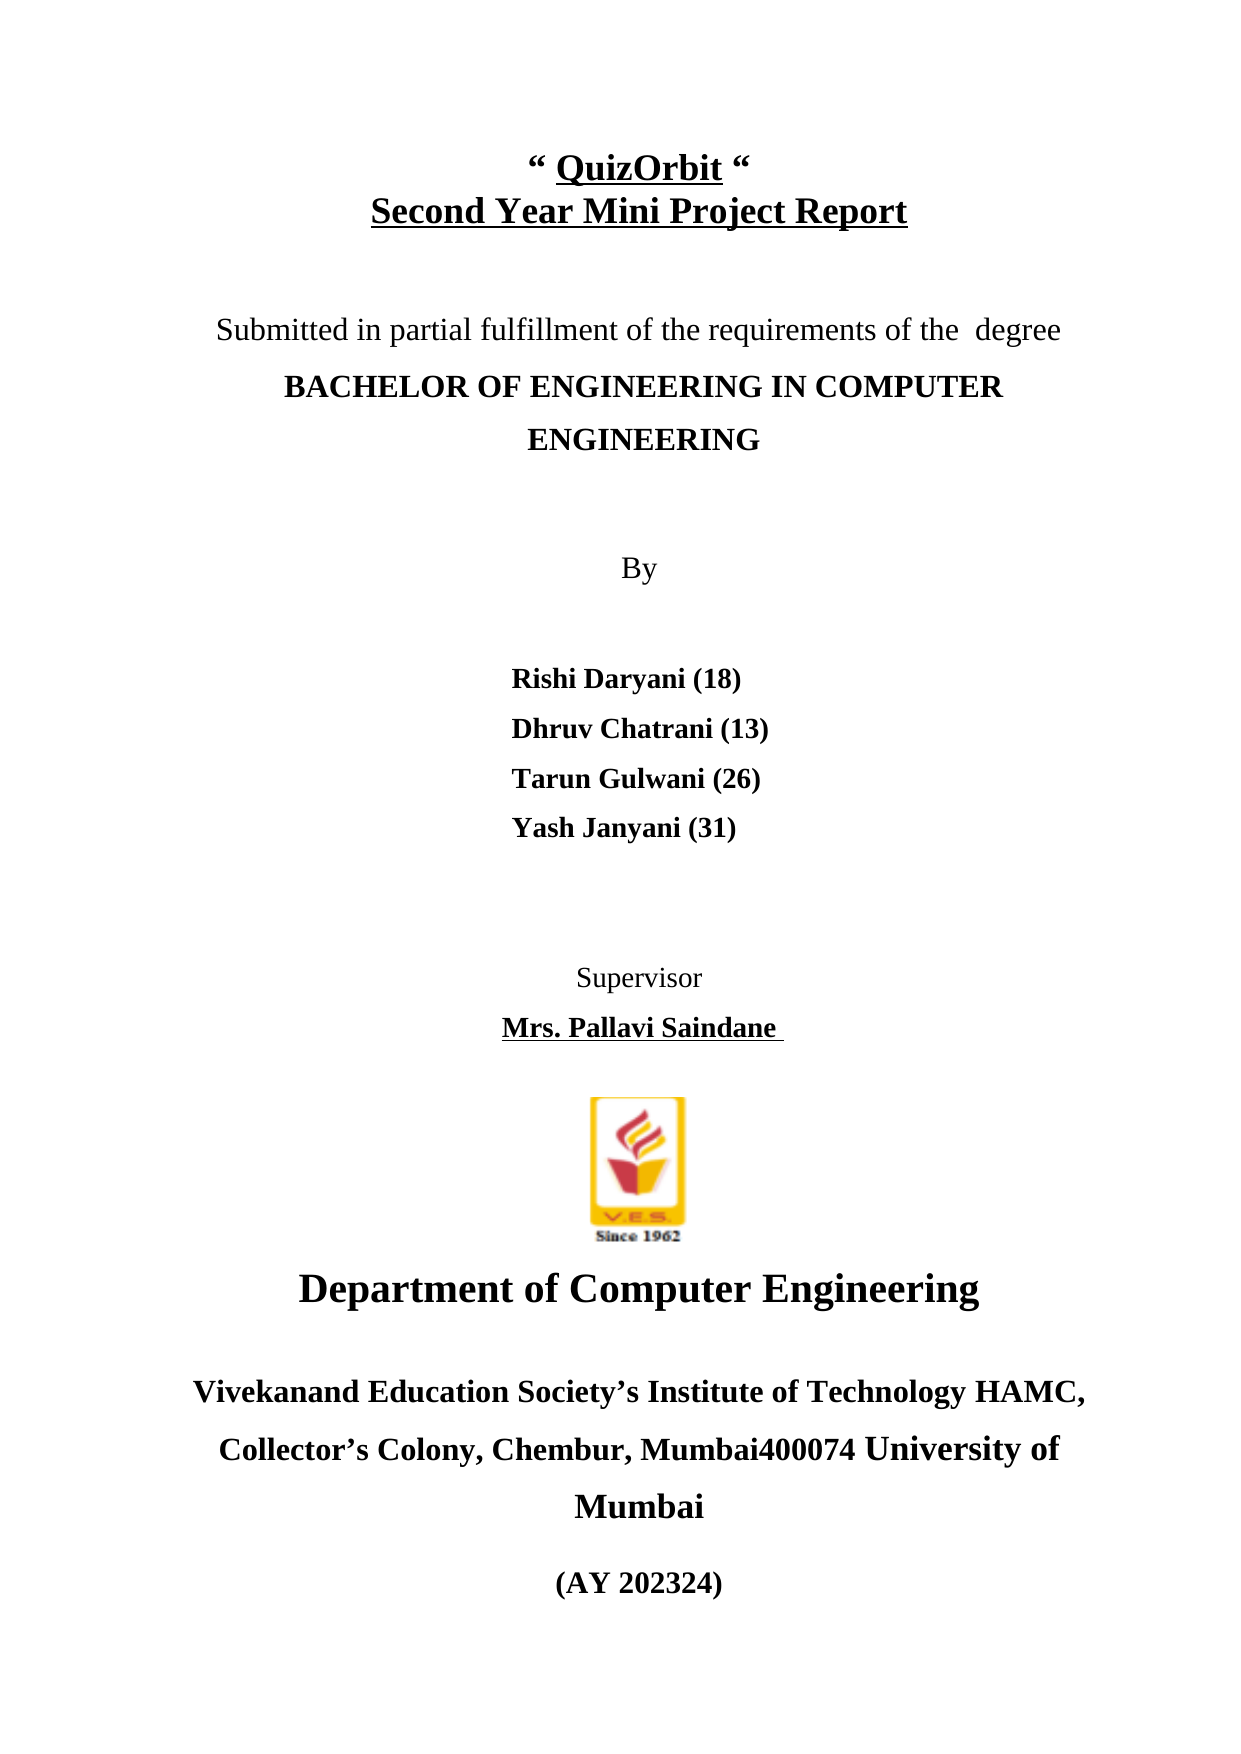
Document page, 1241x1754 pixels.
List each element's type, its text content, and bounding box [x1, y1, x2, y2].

text Rishi Daryani (18) [475, 661, 1103, 695]
text (AY 202324) [175, 1564, 1103, 1600]
text Second Year Mini Project Report [175, 189, 1103, 232]
text Mrs. Pallavi Saindane [175, 1011, 1103, 1044]
text By [175, 549, 1103, 585]
text Vivekanand Education Society’s Institute of Technology HAMC, Collector’s Colony, Chembur, Mumbai400074 University of Mumbai [175, 1372, 1103, 1526]
text Tarun Gulwani (26) [475, 761, 1103, 794]
text BACHELOR OF ENGINEERING IN COMPUTER ENGINEERING [184, 368, 1103, 458]
text “ QuizOrbit “ [175, 146, 1103, 189]
text Submitted in partial fulfillment of the requirements of the degree [175, 311, 1103, 348]
text Dhruv Chatrani (13) [475, 711, 1103, 745]
picture [589, 1097, 689, 1244]
text Yash Janyani (31) [475, 810, 1103, 844]
text Department of Computer Engineering [175, 1263, 1103, 1311]
text Supervisor [175, 961, 1103, 994]
